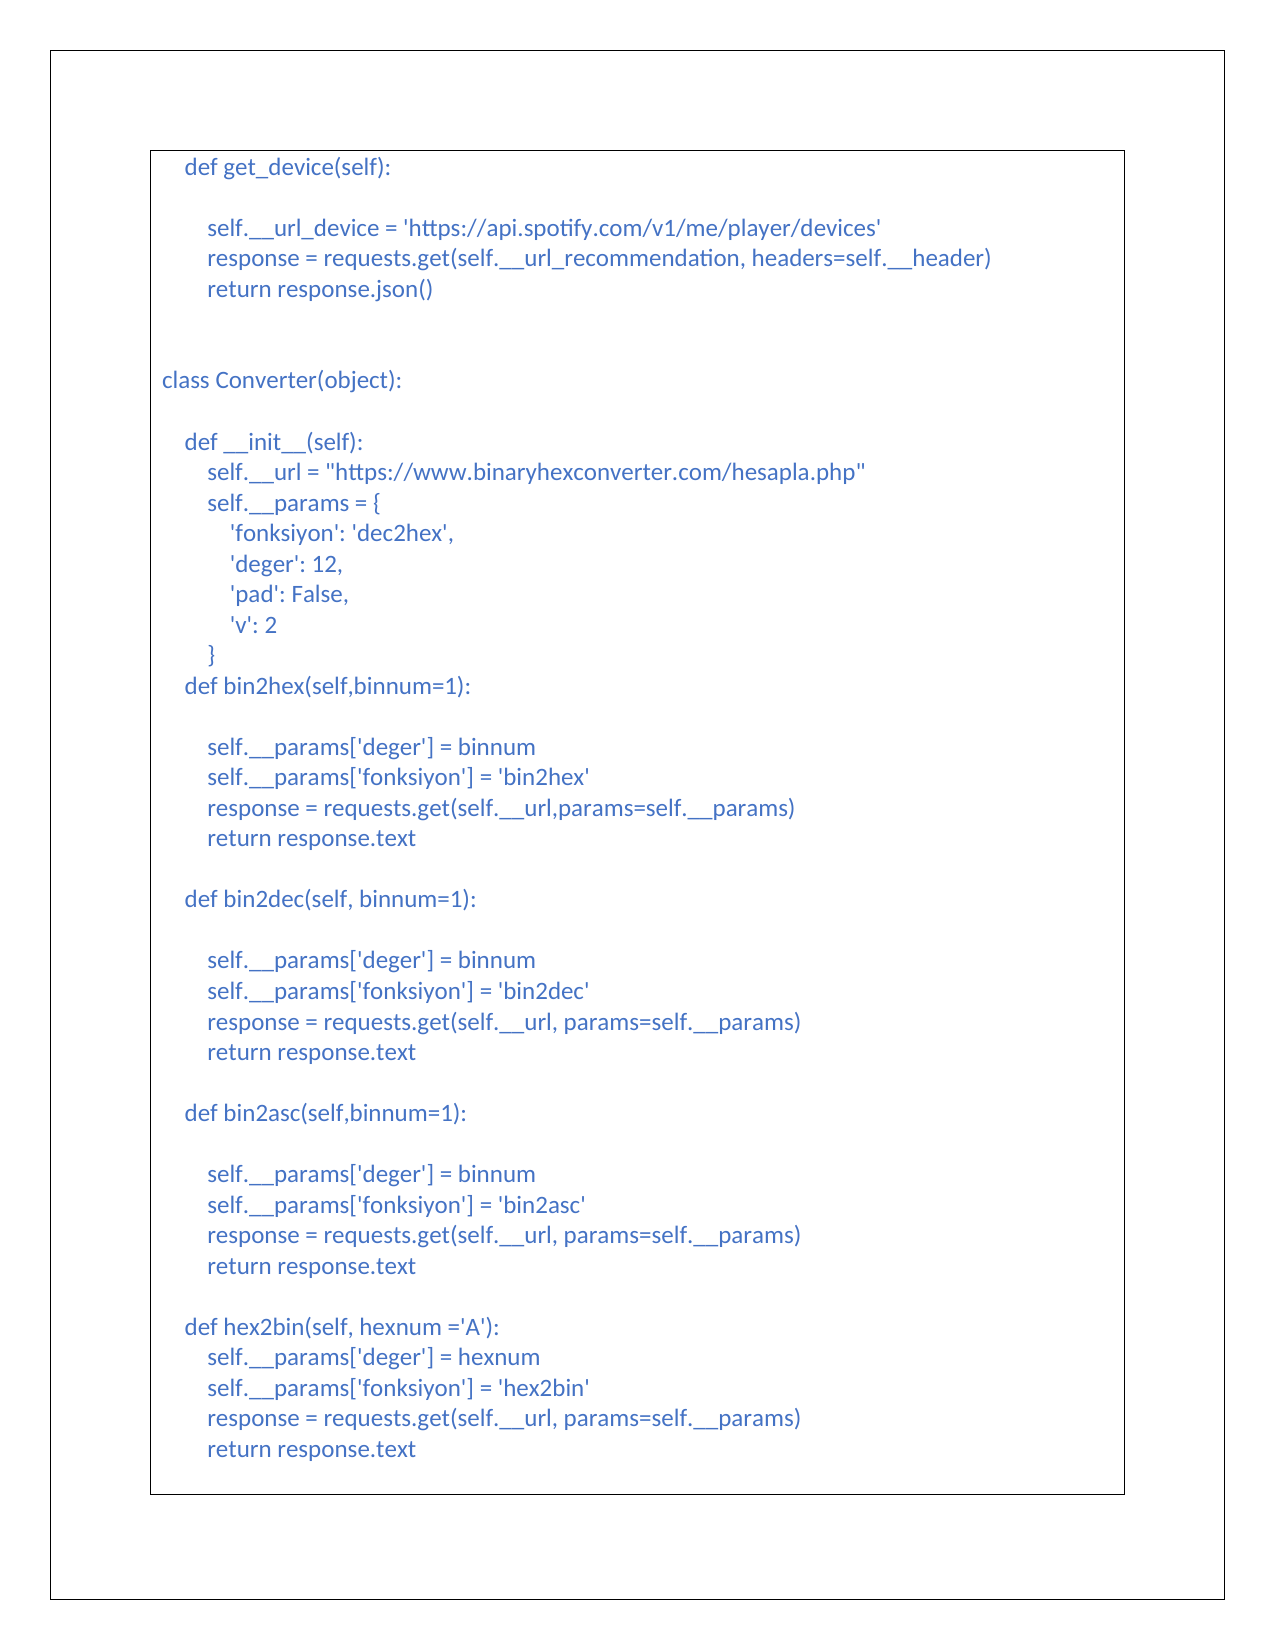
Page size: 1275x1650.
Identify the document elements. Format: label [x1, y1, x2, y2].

table_header [151, 151, 1124, 1494]
